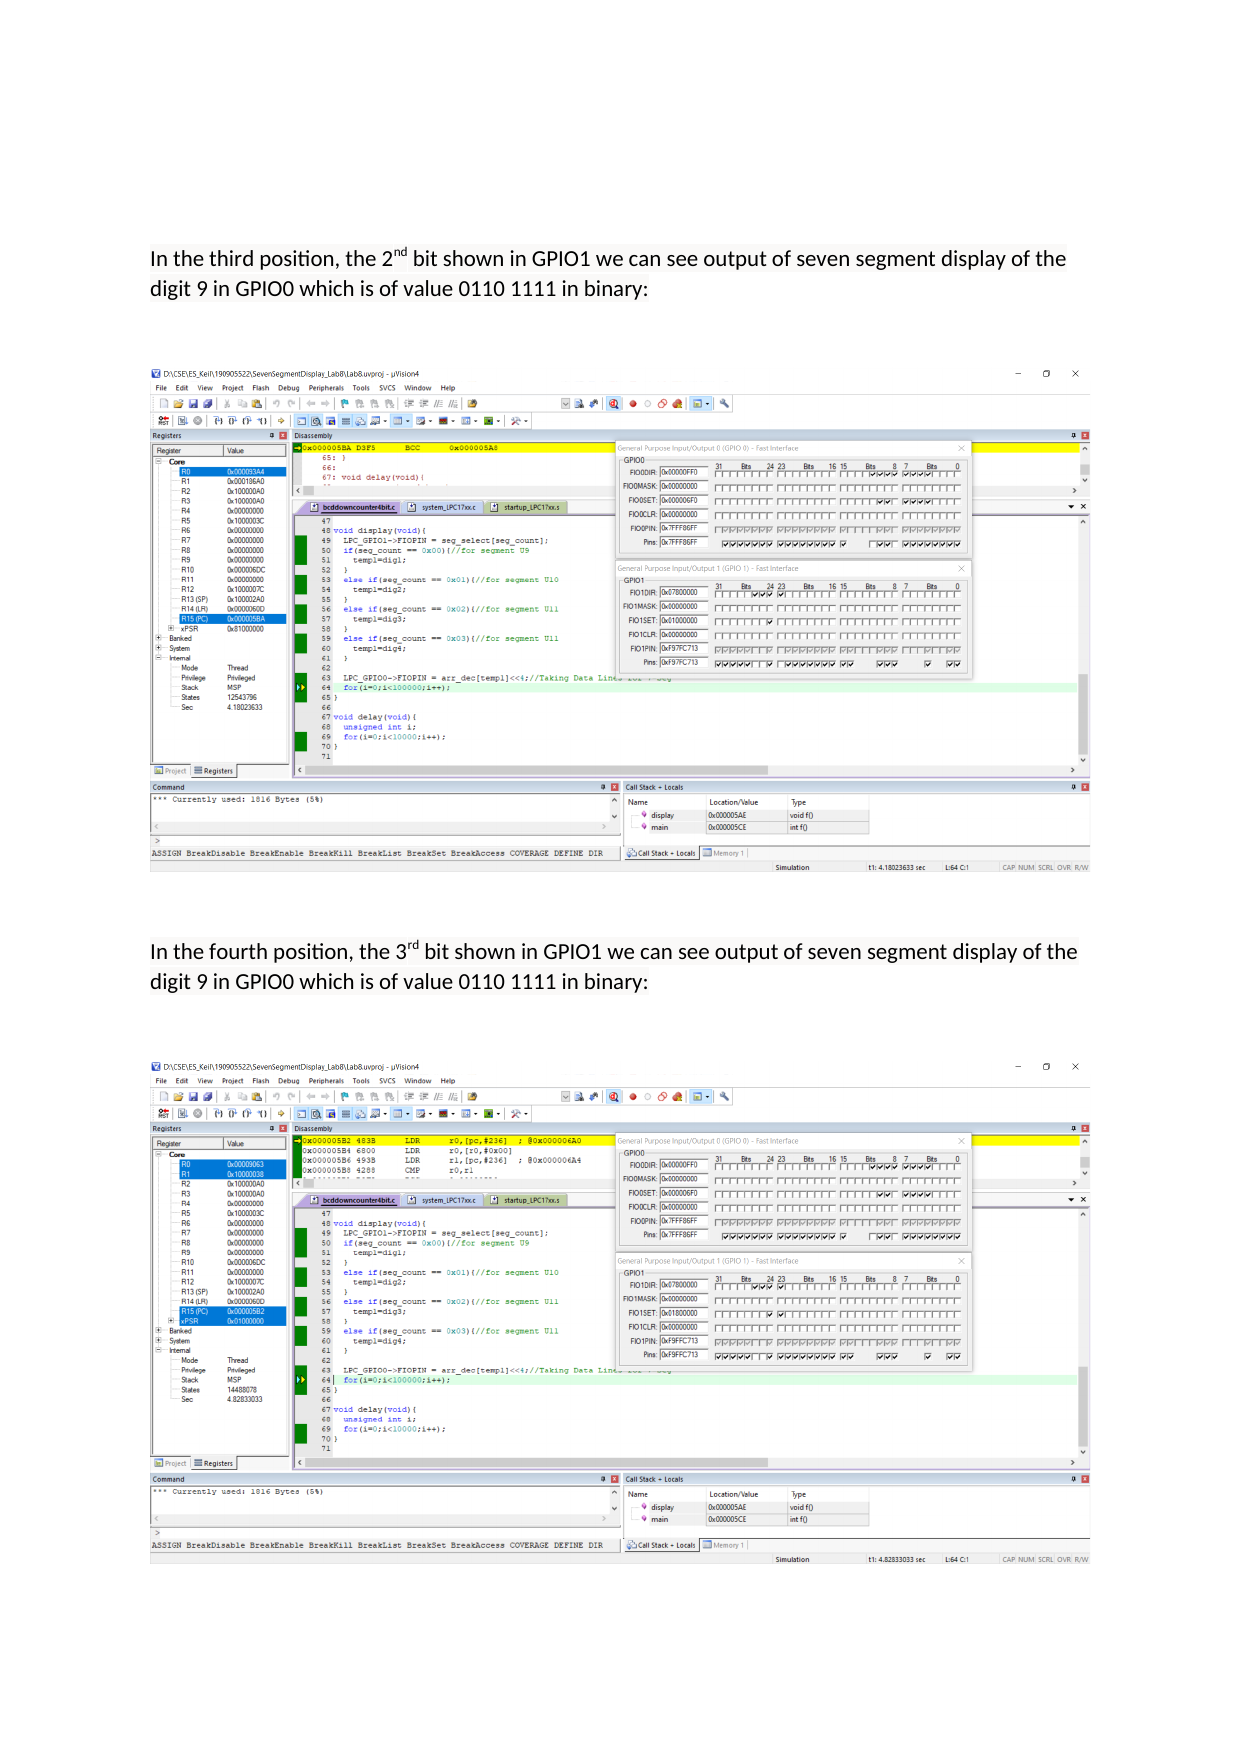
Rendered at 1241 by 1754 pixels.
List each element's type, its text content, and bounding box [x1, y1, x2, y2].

text In the third position, the 2nd bit shown in GPIO1 we can see output of seven segment display of the digit 9 in GPIO0 which is of value 0110 1111 in binary: [150, 244, 1090, 302]
text In the fourth position, the 3rd bit shown in GPIO1 we can see output of seven segment display of the digit 9 in GPIO0 which is of value 0110 1111 in binary: [150, 937, 1090, 995]
picture [150, 1061, 1091, 1564]
picture [150, 367, 1091, 872]
